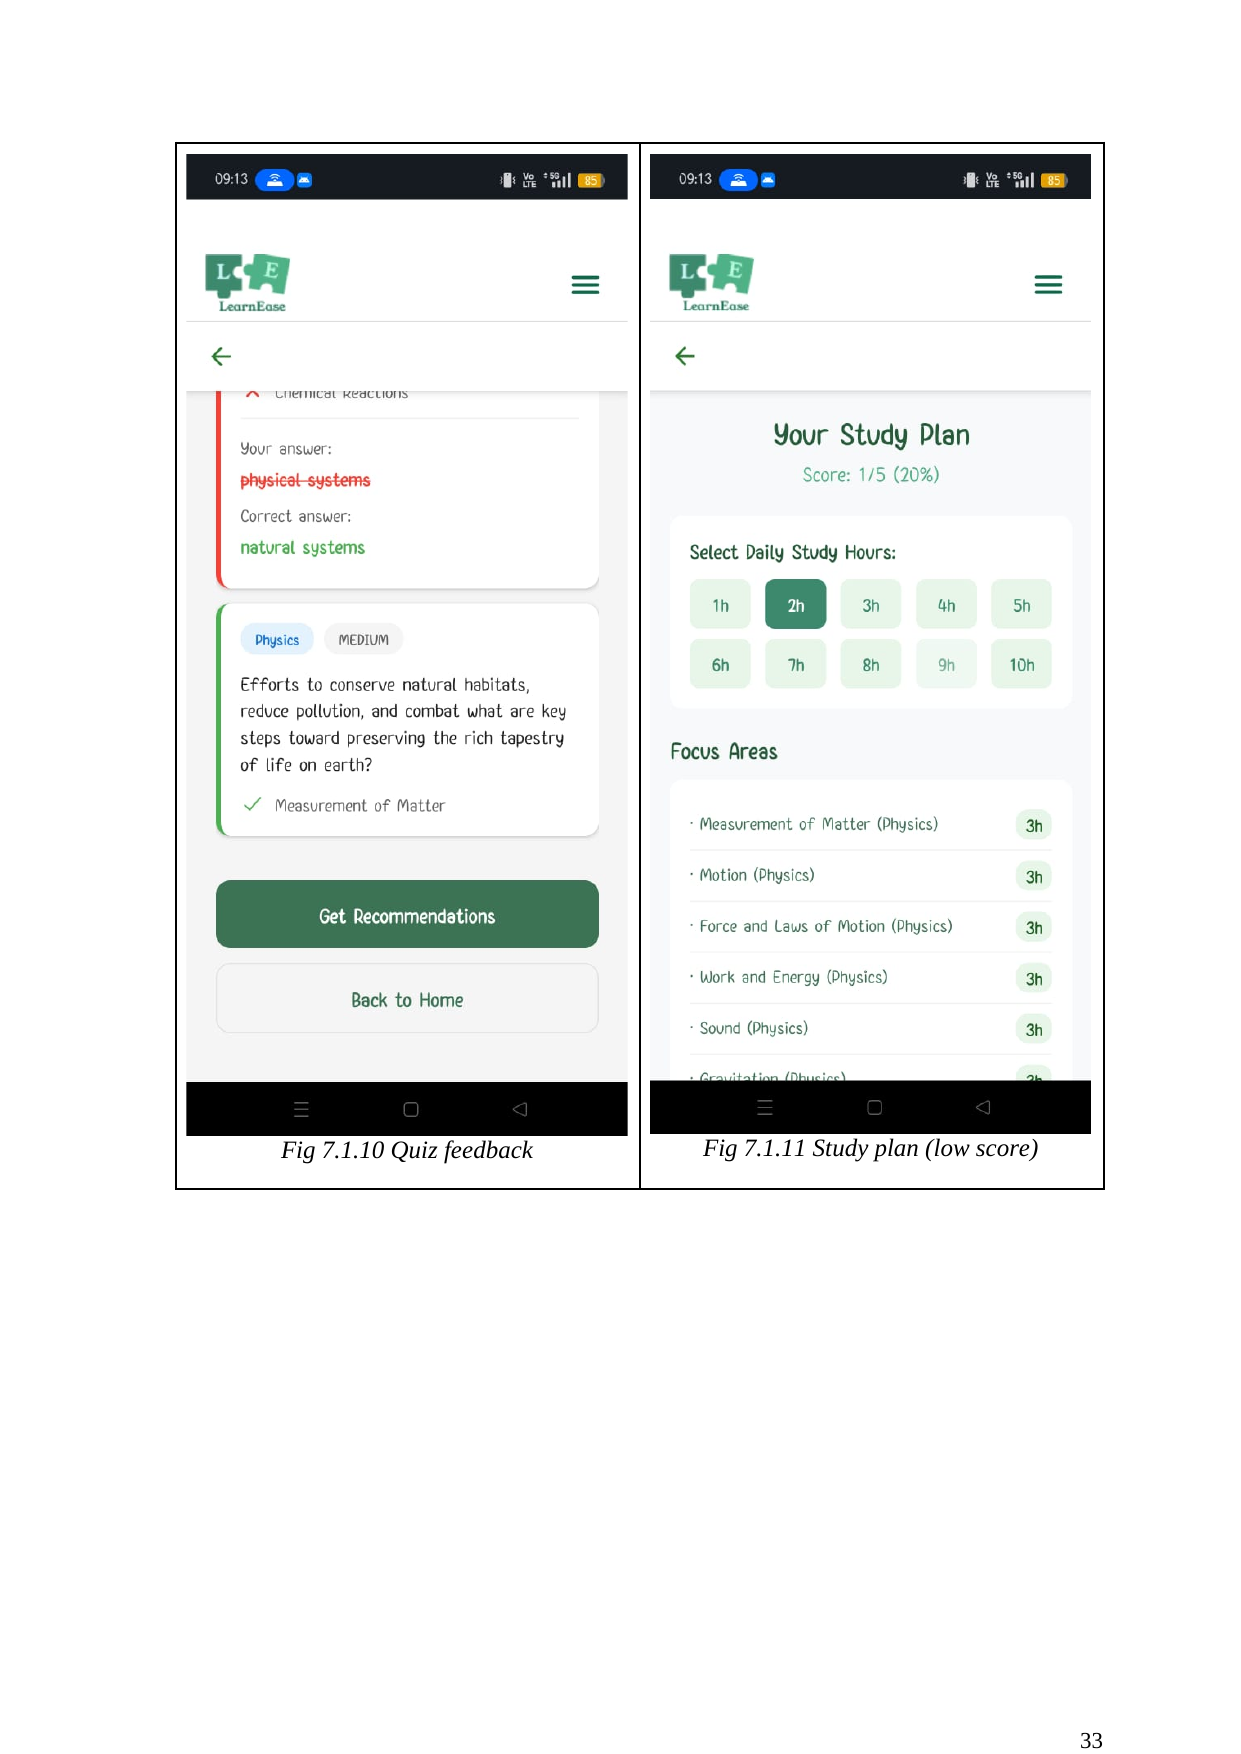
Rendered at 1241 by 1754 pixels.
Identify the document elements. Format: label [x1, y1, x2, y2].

picture [650, 154, 1091, 1134]
picture [186, 154, 628, 1136]
